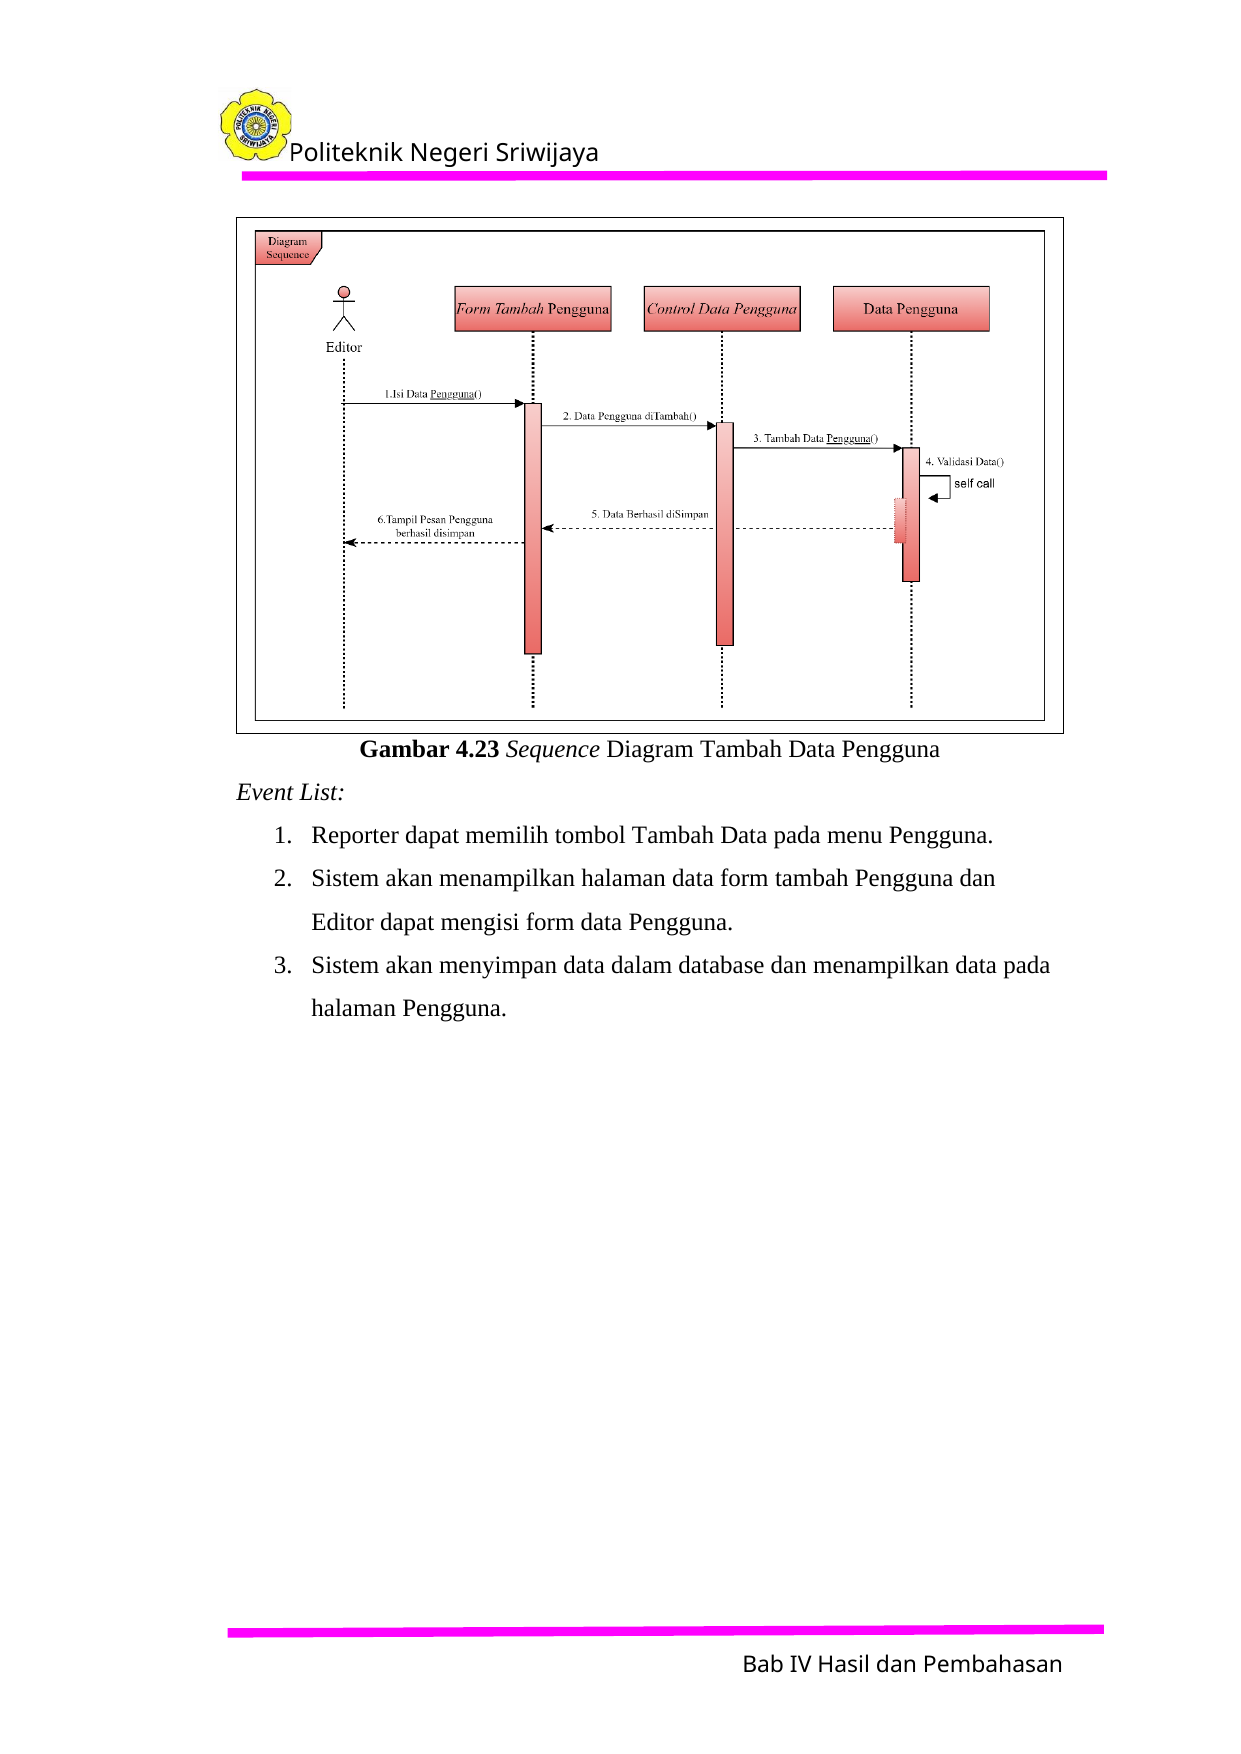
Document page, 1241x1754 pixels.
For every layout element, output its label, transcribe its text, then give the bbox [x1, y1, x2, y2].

picture [254, 230, 1045, 721]
text Gambar 4.23 Sequence Diagram Tambah Data Pengguna [236, 734, 1063, 763]
list Sistem akan menampilkan halaman data form tambah Pengguna dan Editor dapat mengisi form data Pengguna. [274, 863, 1063, 935]
table_header [237, 218, 1063, 733]
text Event List: [236, 777, 1063, 806]
list Reporter dapat memilih tombol Tambah Data pada menu Pengguna. [274, 820, 1063, 849]
list Sistem akan menyimpan data dalam database dan menampilkan data pada halaman Pengguna. [274, 950, 1063, 1022]
picture [216, 87, 292, 159]
